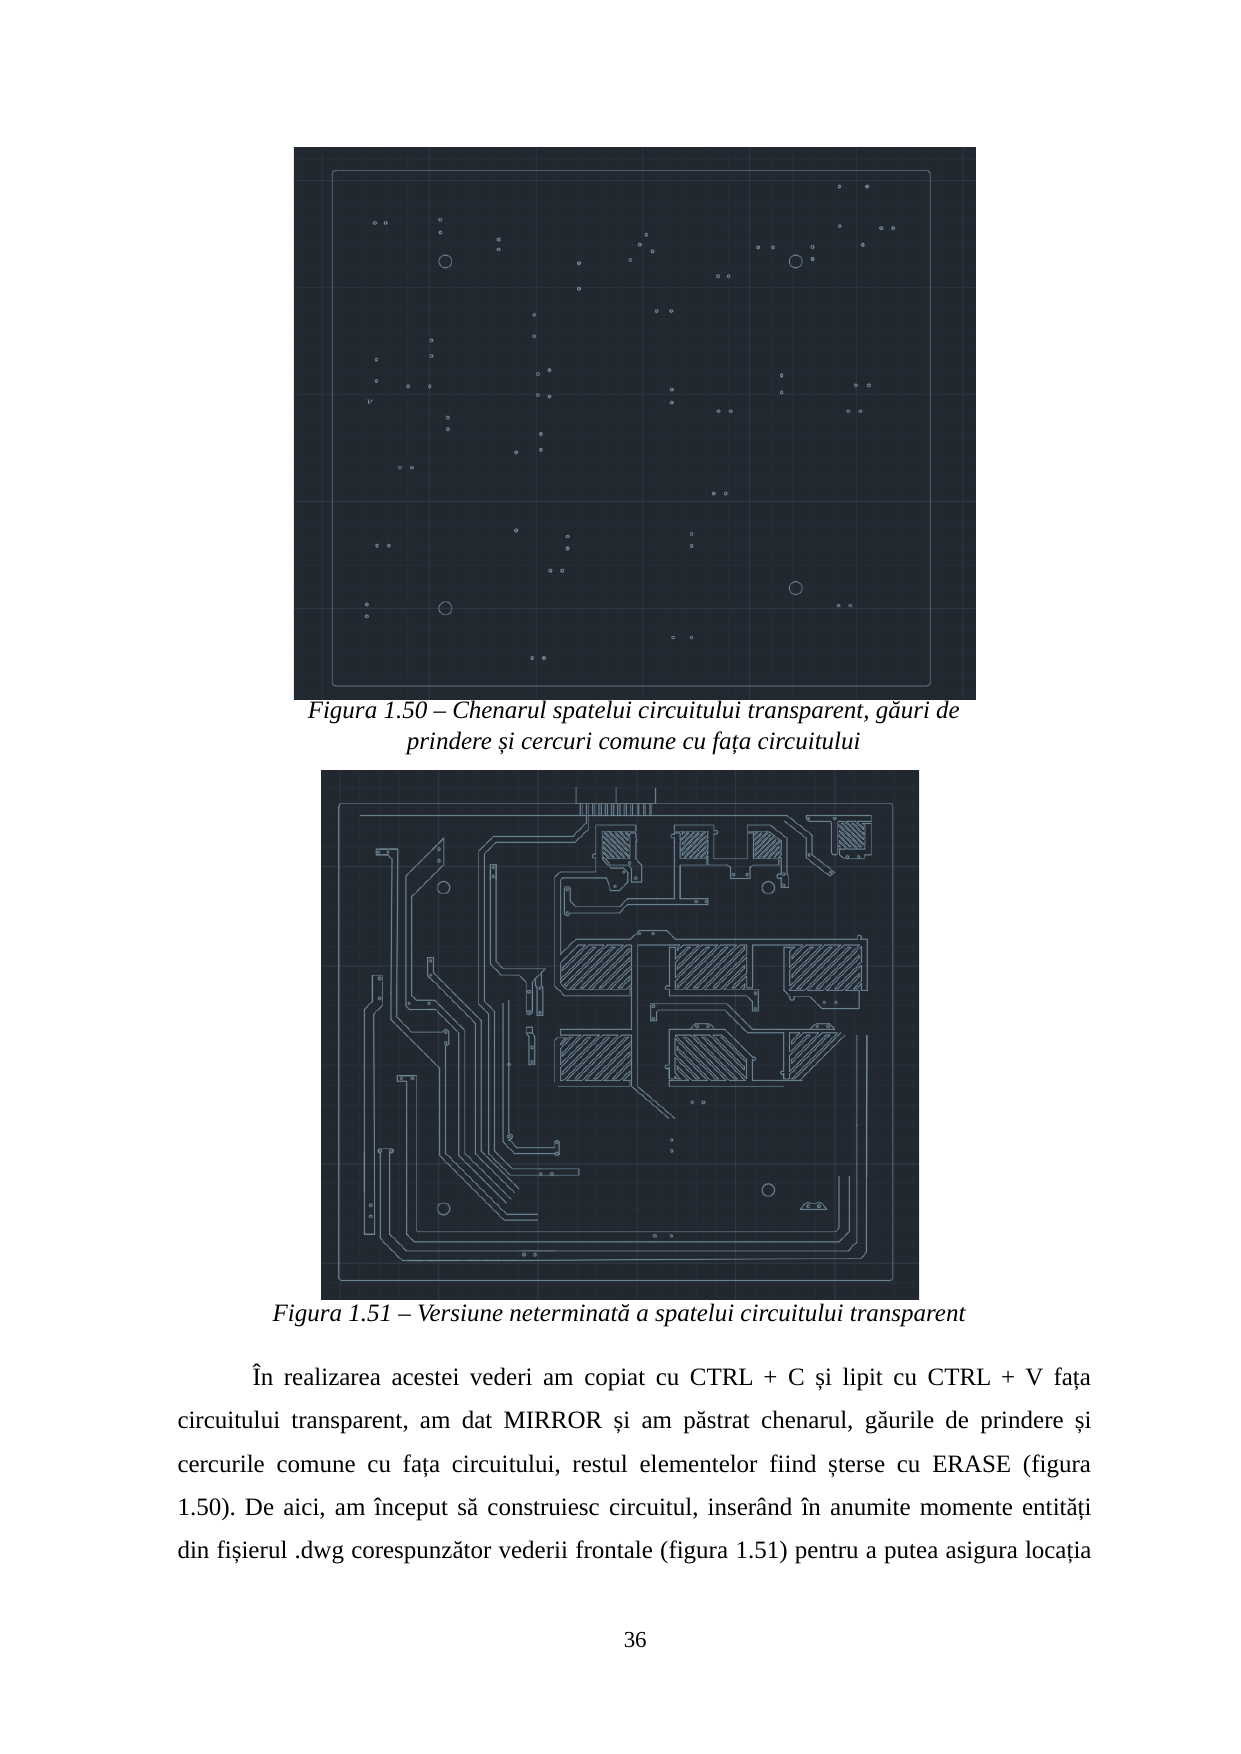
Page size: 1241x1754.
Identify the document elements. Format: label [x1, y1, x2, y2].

picture [293, 147, 976, 700]
picture [321, 770, 920, 1300]
text [177, 1362, 1092, 1564]
